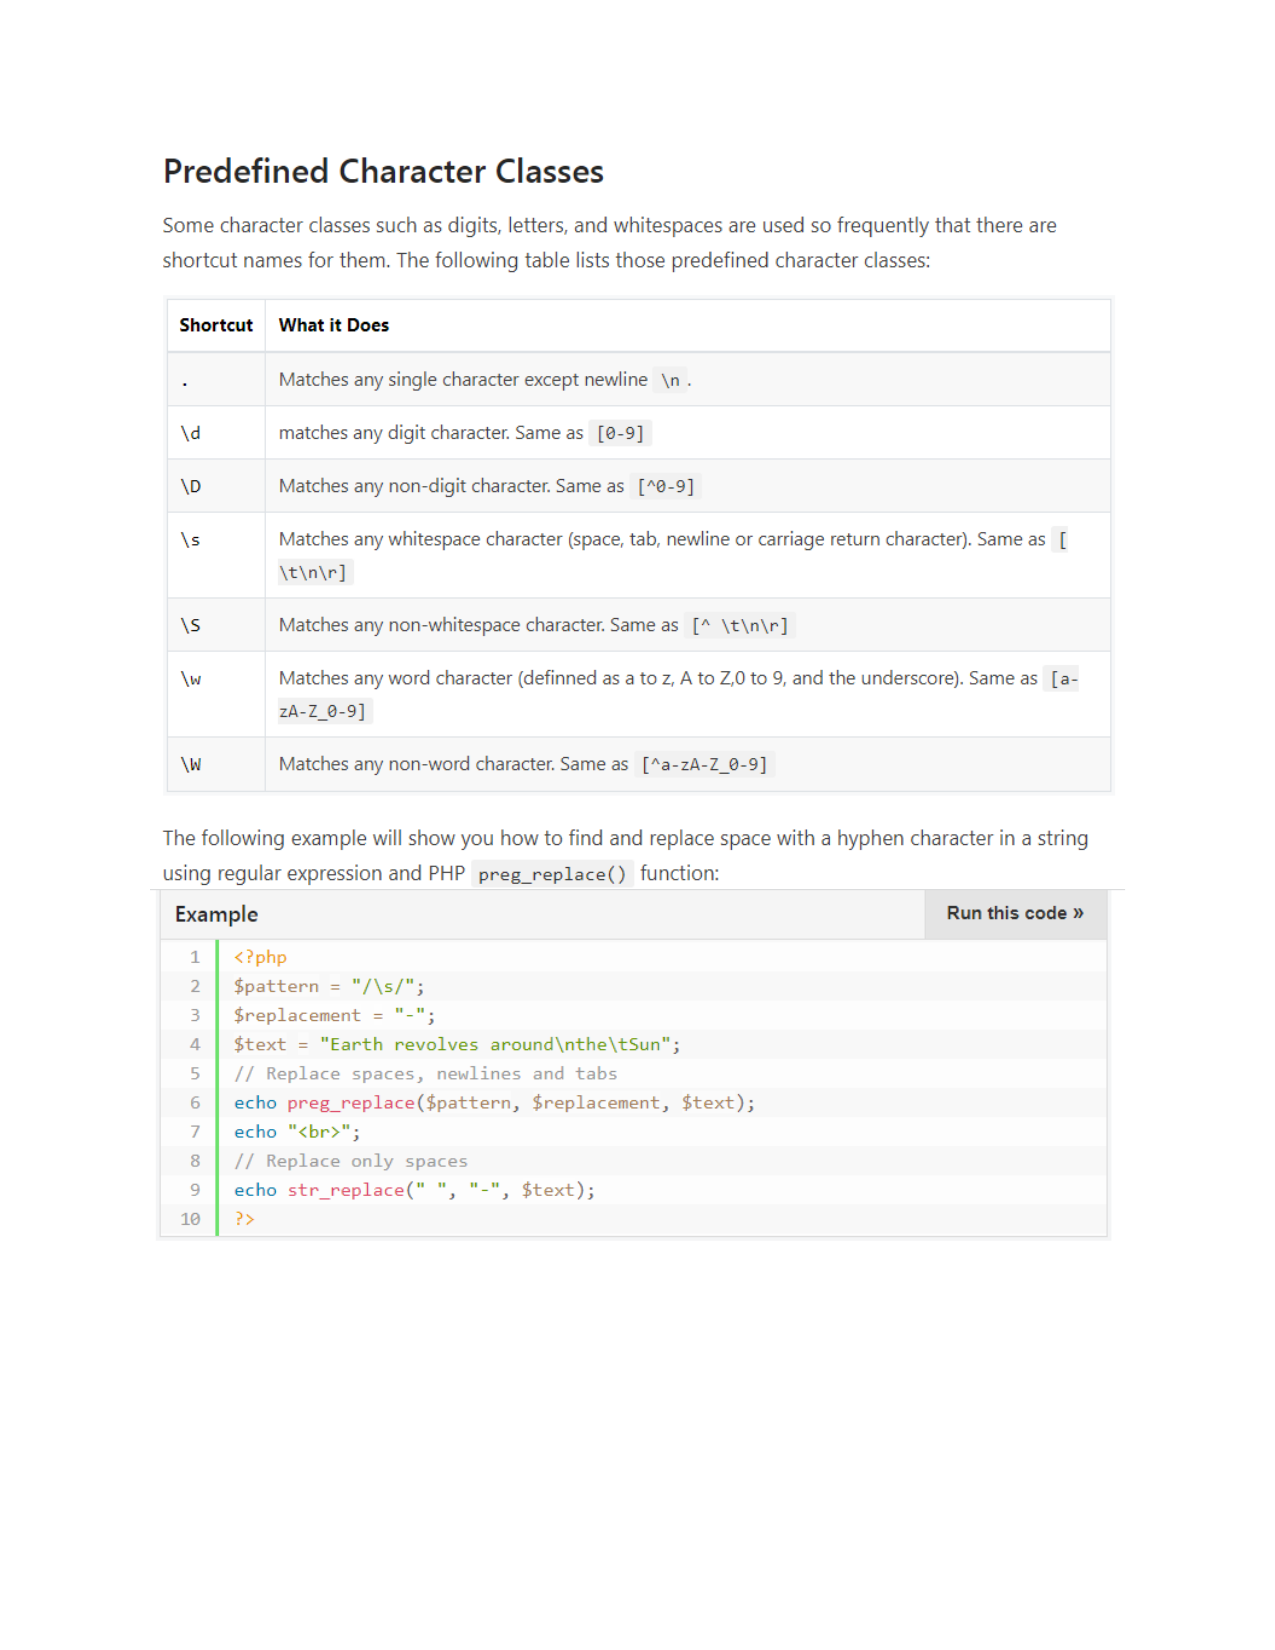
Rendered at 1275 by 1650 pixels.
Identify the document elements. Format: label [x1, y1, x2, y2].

picture [150, 150, 1125, 1253]
